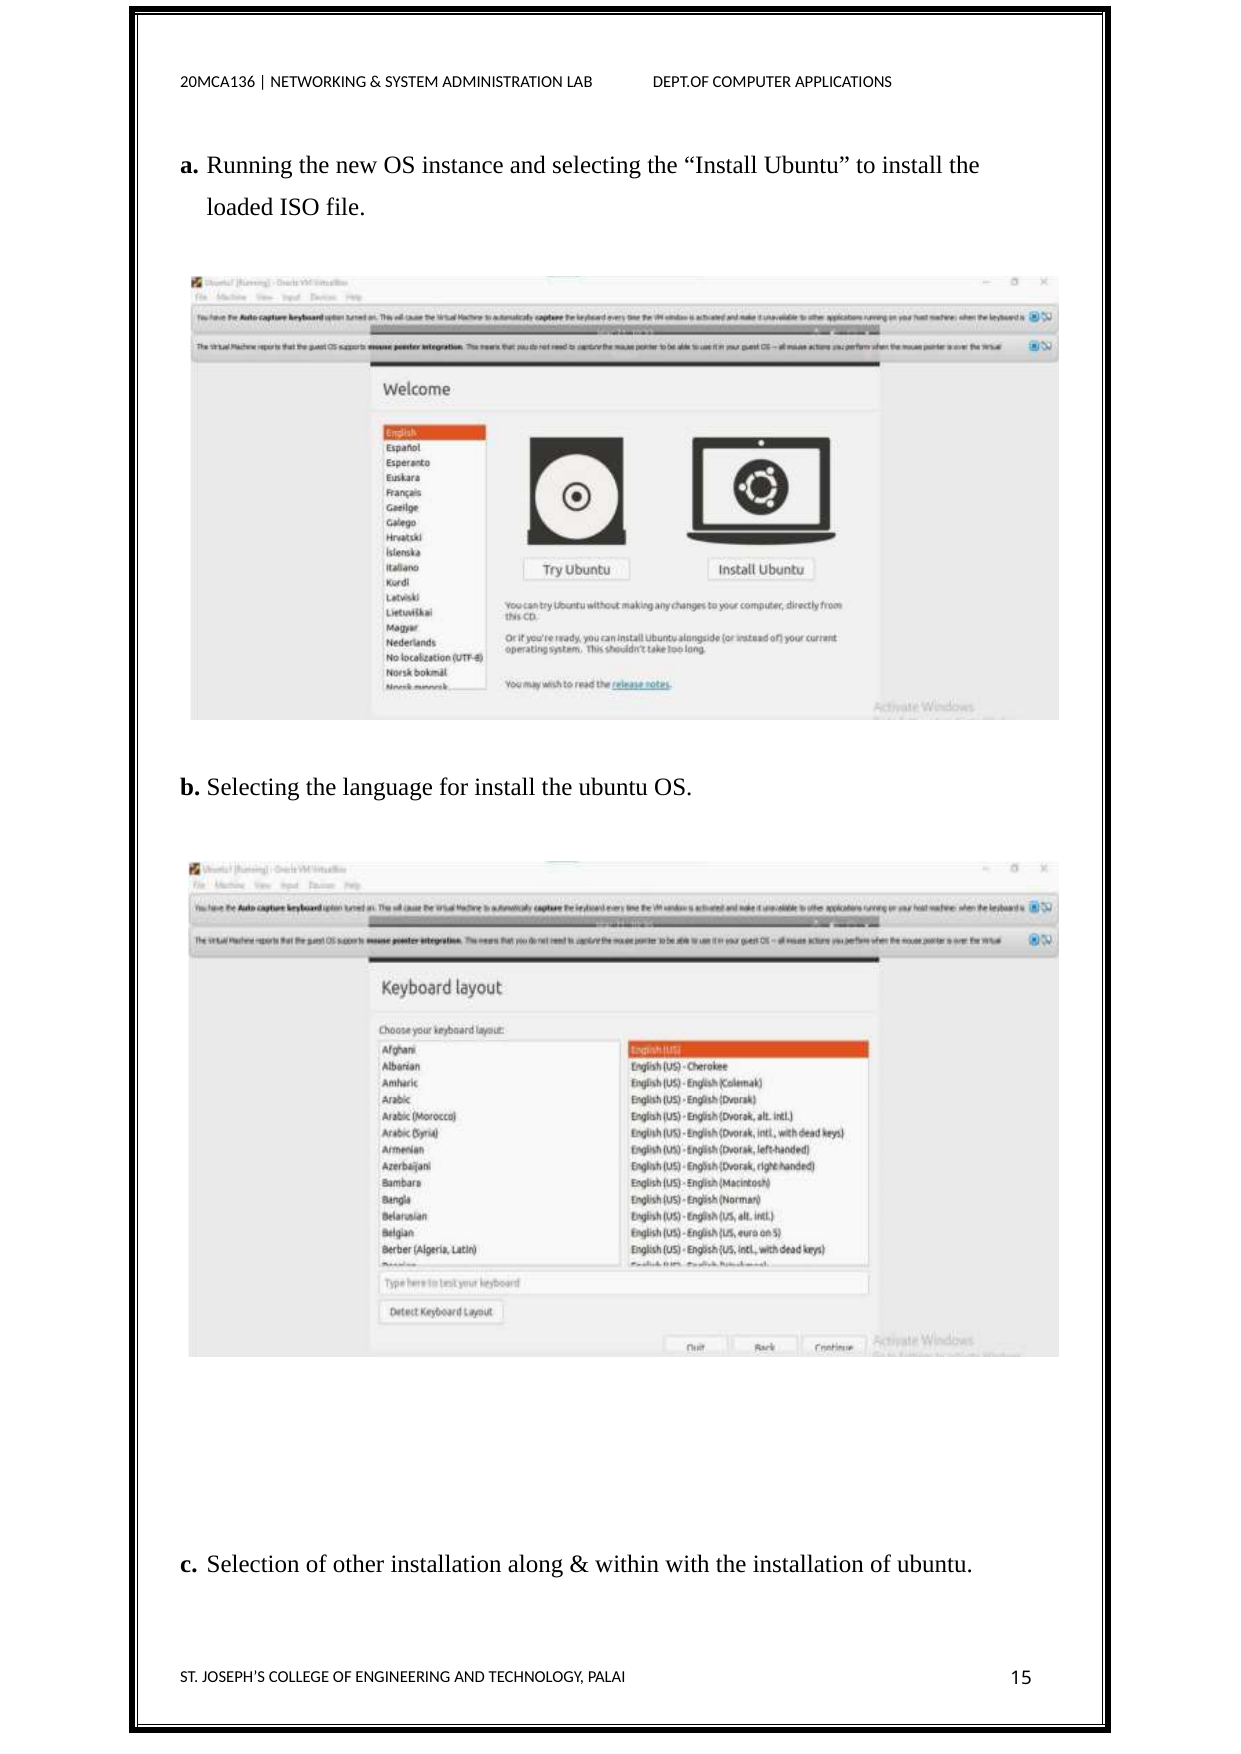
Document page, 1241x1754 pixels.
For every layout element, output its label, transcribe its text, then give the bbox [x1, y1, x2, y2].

picture [188, 861, 1059, 1357]
picture [190, 276, 1059, 720]
list Running the new OS instance and selecting the “Install Ubuntu” to install the loaded ISO file. [180, 150, 1006, 221]
list Selection of other installation along & within with the installation of ubuntu. [180, 1549, 1006, 1577]
list Selecting the language for install the ubuntu OS. [180, 772, 1006, 801]
